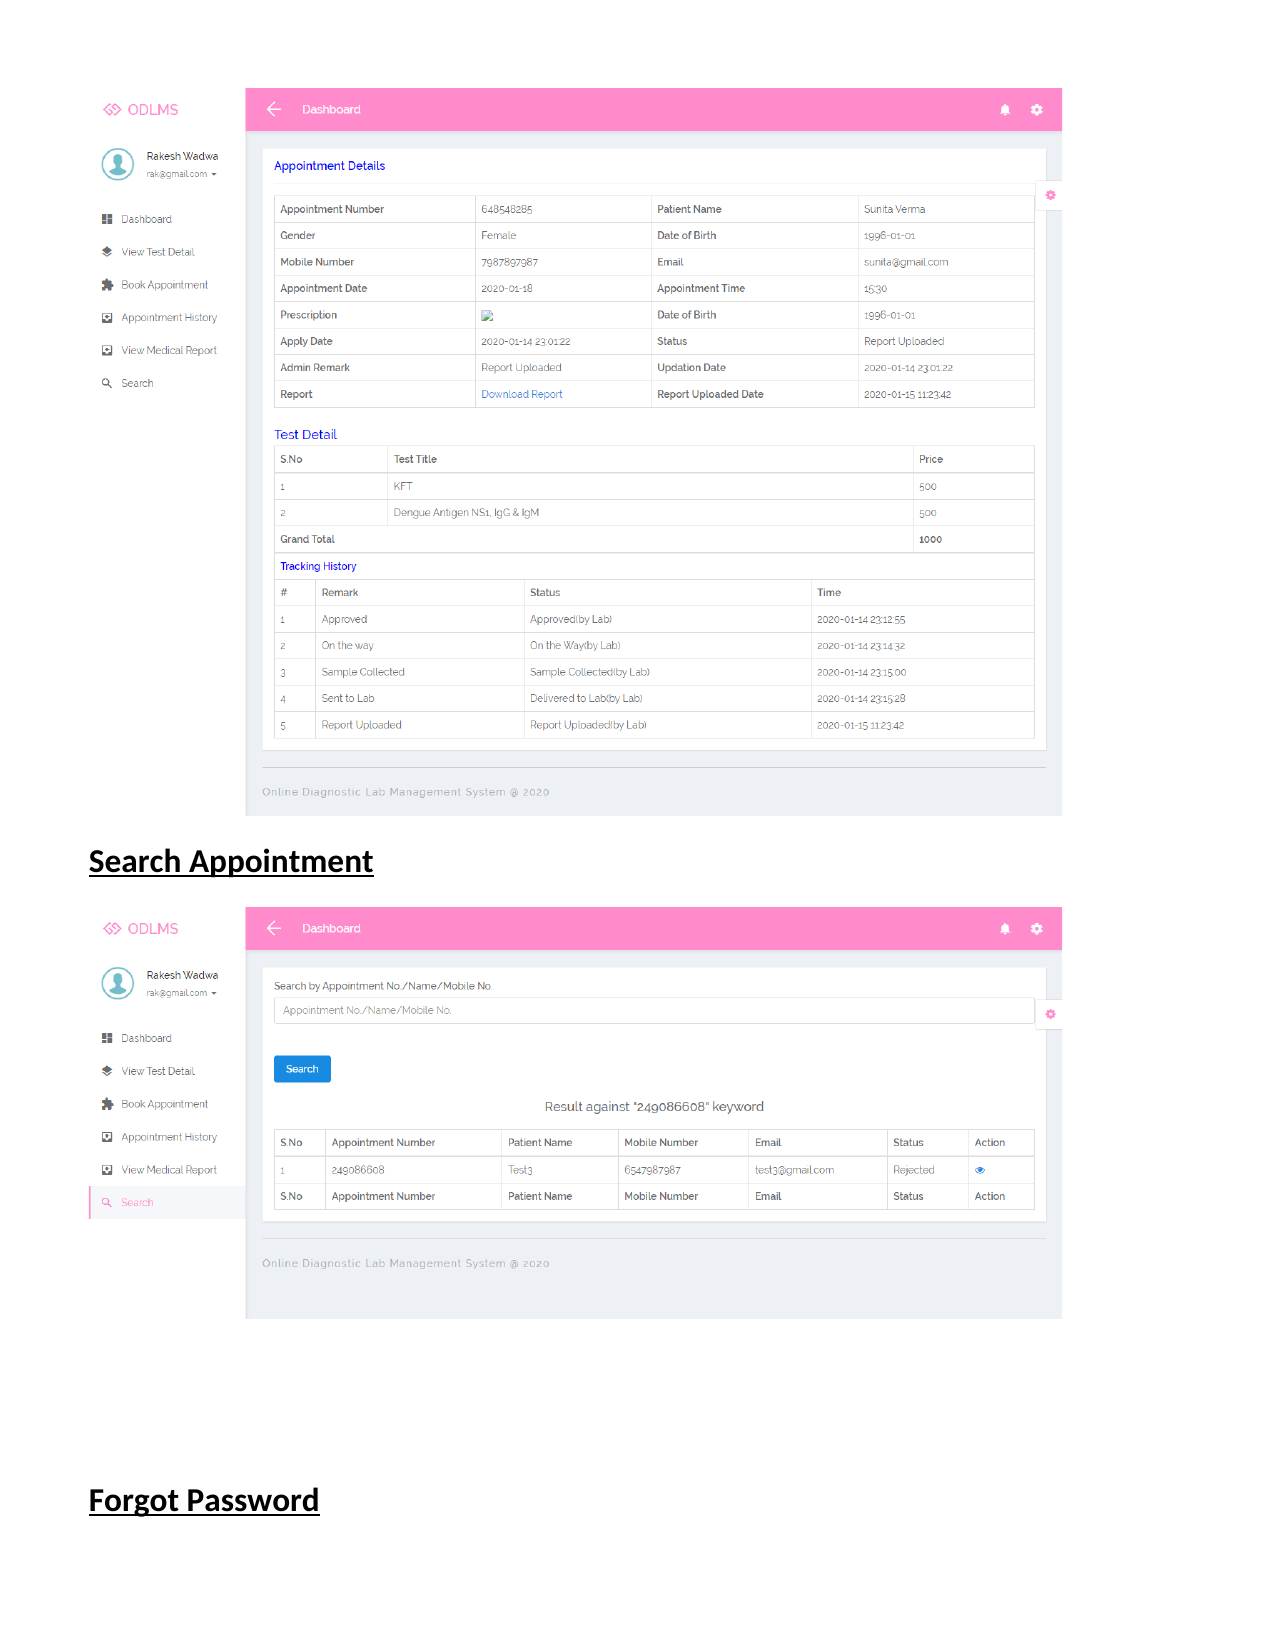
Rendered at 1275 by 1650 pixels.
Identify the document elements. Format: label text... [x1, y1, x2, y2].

text Search Appointment [89, 840, 1245, 881]
text Forgot Password [89, 1479, 1245, 1520]
picture [88, 88, 1063, 816]
picture [88, 907, 1063, 1319]
